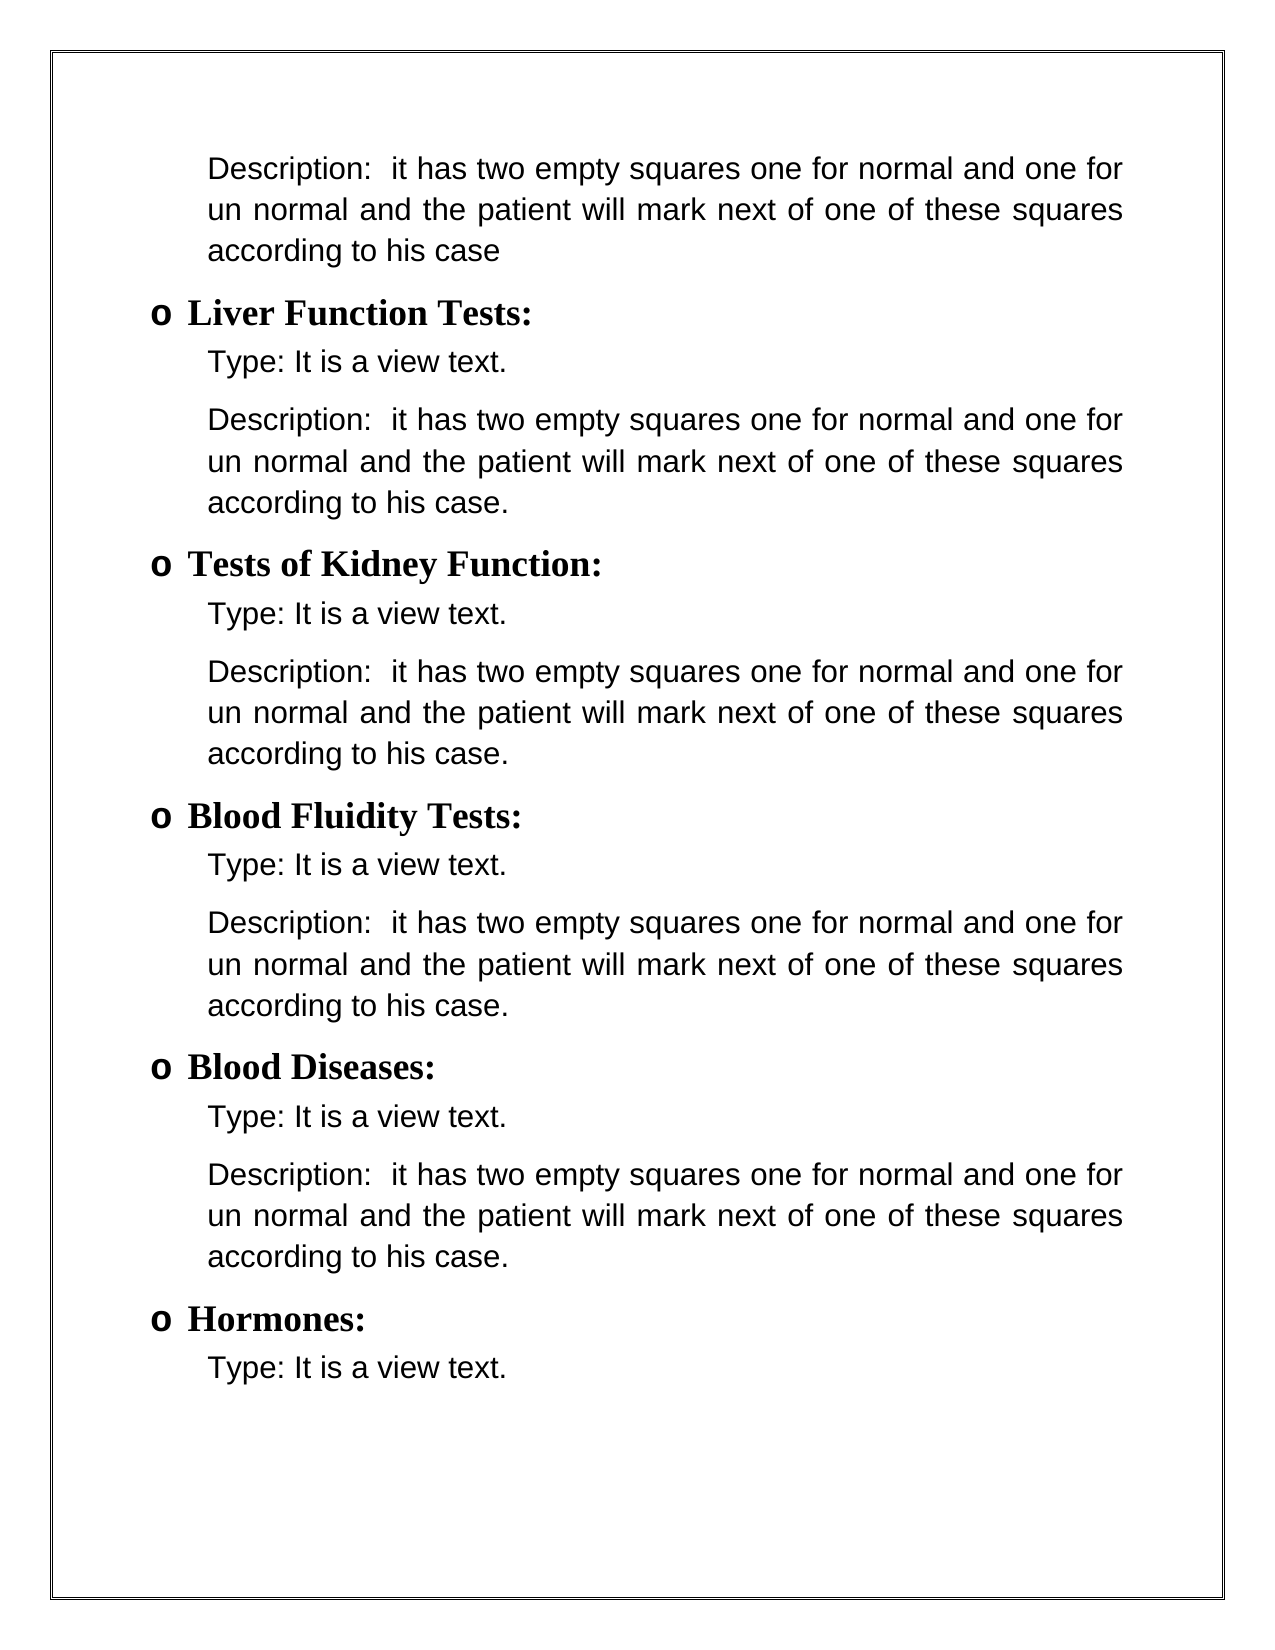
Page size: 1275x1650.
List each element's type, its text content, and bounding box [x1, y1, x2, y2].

list Blood Fluidity Tests: [150, 793, 1125, 839]
text Type: It is a view text. [207, 343, 1125, 379]
text Type: It is a view text. [207, 846, 1125, 882]
text Description: it has two empty squares one for normal and one for un normal and the patient will mark next of one of these squares according to his case [207, 150, 1125, 268]
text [207, 1156, 1125, 1274]
text Type: It is a view text. [207, 1098, 1125, 1134]
text Type: It is a view text. [207, 1349, 1125, 1385]
list Tests of Kidney Function: [150, 542, 1125, 588]
list Blood Diseases: [150, 1045, 1125, 1091]
list Liver Function Tests: [150, 290, 1125, 337]
list Hormones: [150, 1296, 1125, 1342]
text Type: It is a view text. [207, 595, 1125, 631]
